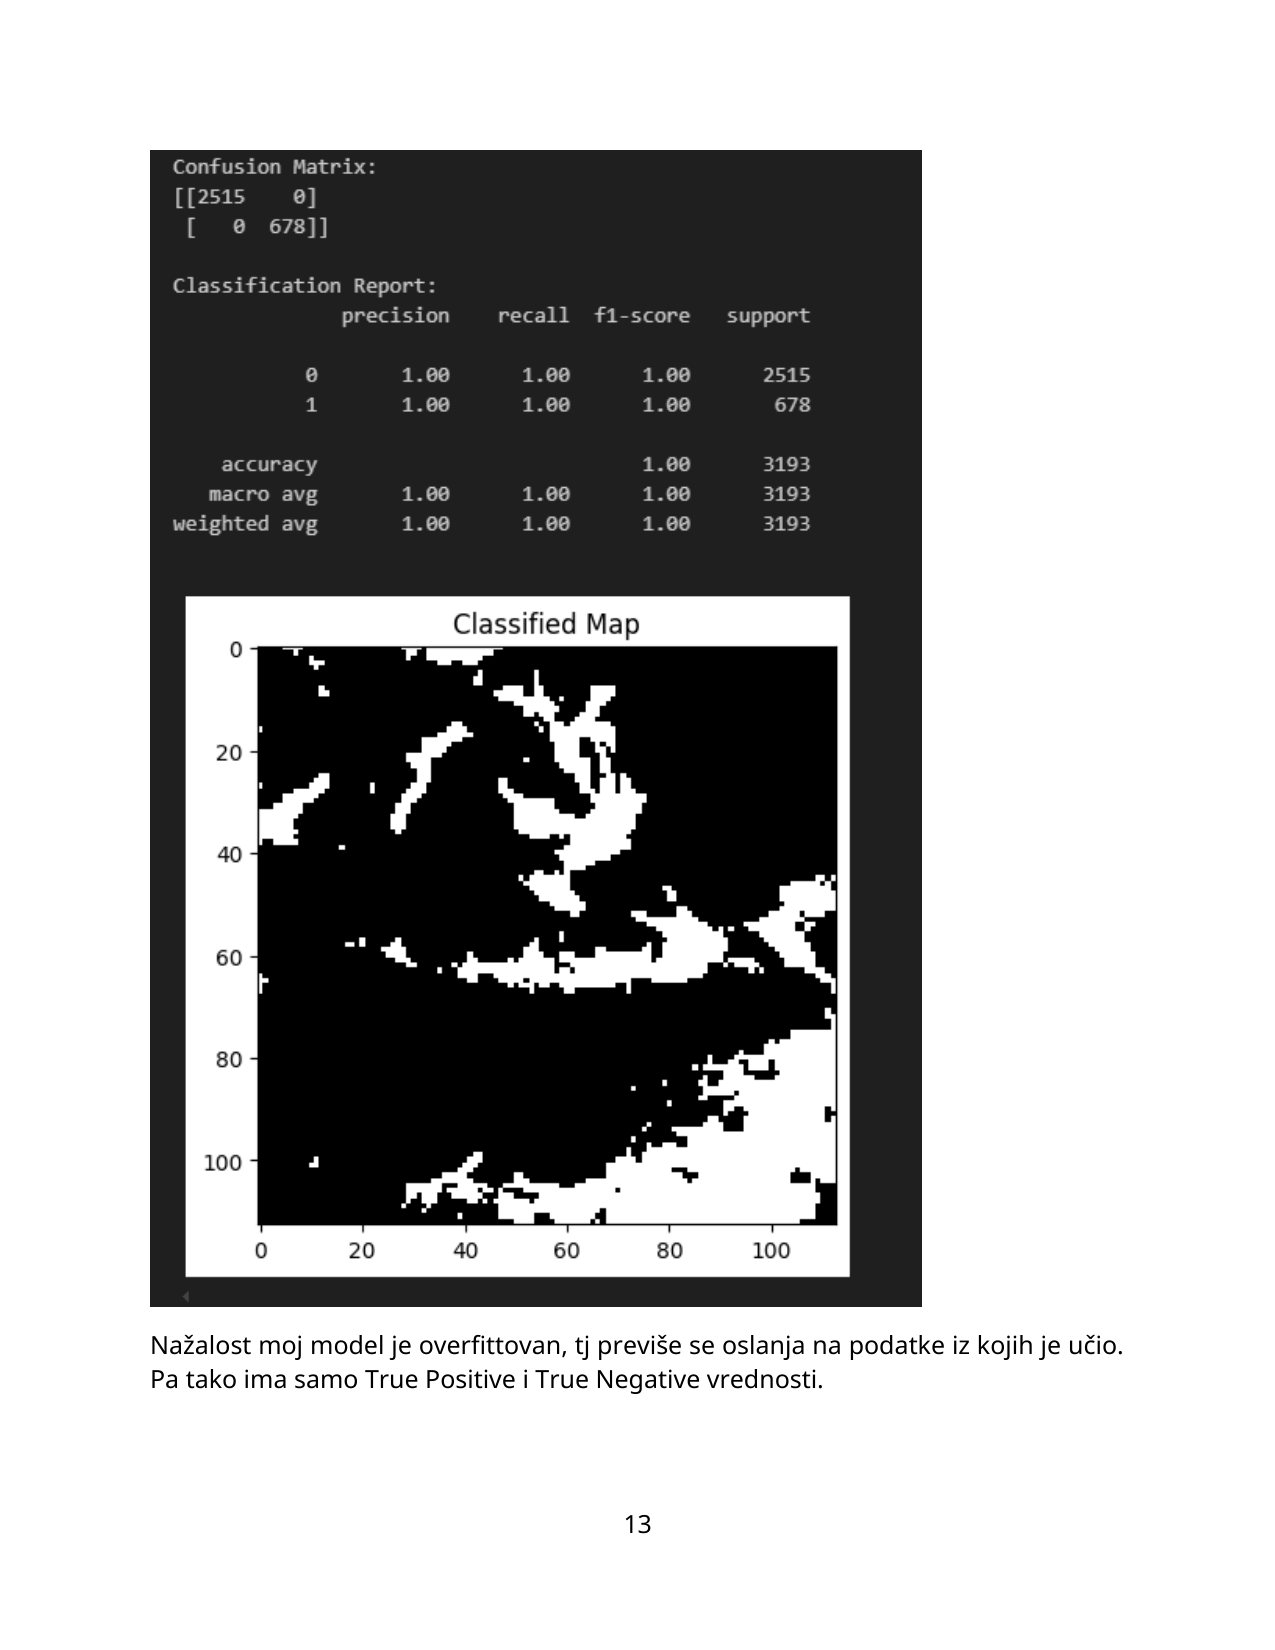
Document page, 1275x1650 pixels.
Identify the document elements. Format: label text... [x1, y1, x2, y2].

picture [150, 150, 922, 1307]
text Nažalost moj model je overfittovan, tj previše se oslanja na podatke iz kojih je učio. Pa tako ima samo True Positive i True Negative vrednosti. [150, 1327, 1125, 1395]
